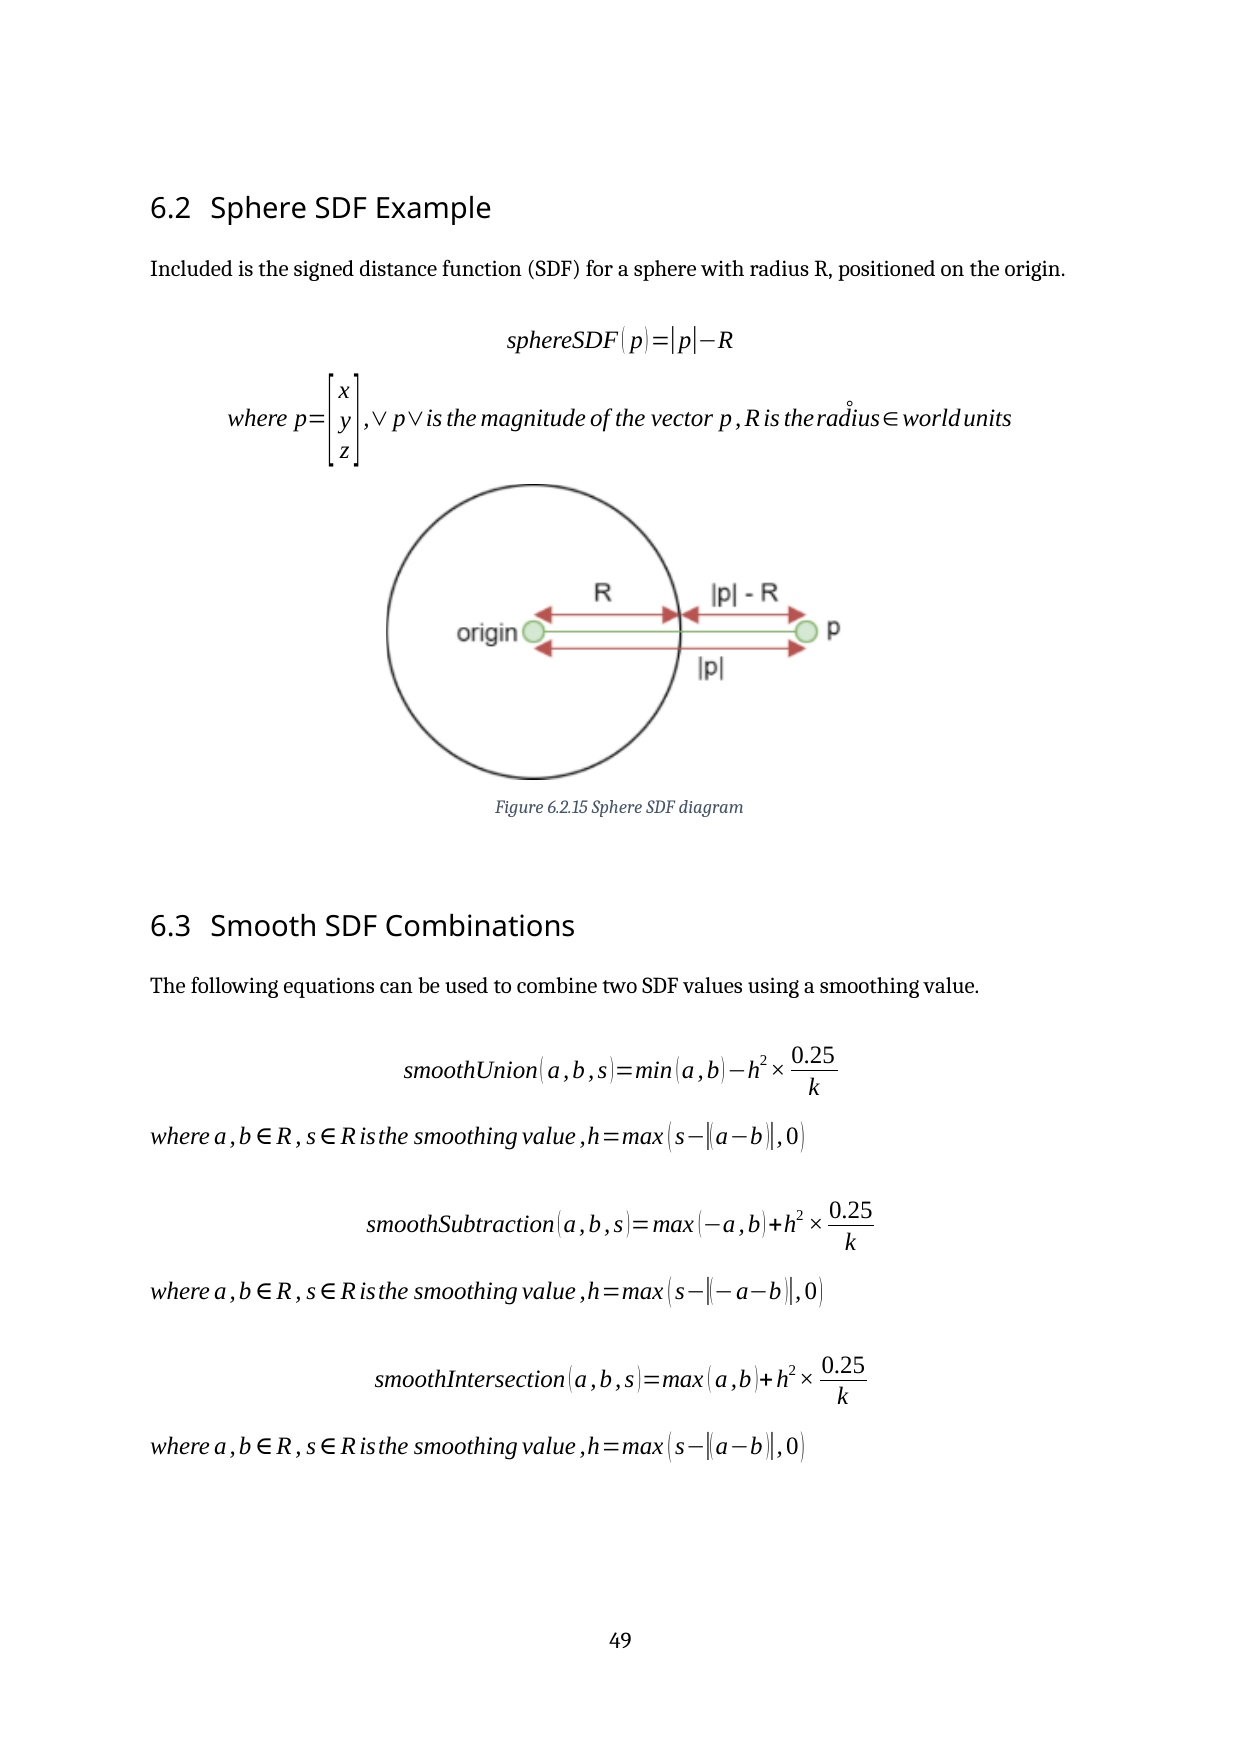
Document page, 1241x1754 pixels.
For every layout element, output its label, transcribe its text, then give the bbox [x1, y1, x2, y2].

subtitle Smooth SDF Combinations [150, 905, 1090, 944]
text Included is the signed distance function (SDF) for a sphere with radius R, positioned on the origin. [150, 255, 1090, 282]
picture [386, 484, 854, 780]
text The following equations can be used to combine two SDF values using a smoothing value. [150, 973, 1090, 999]
subtitle Sphere SDF Example [150, 187, 1090, 227]
